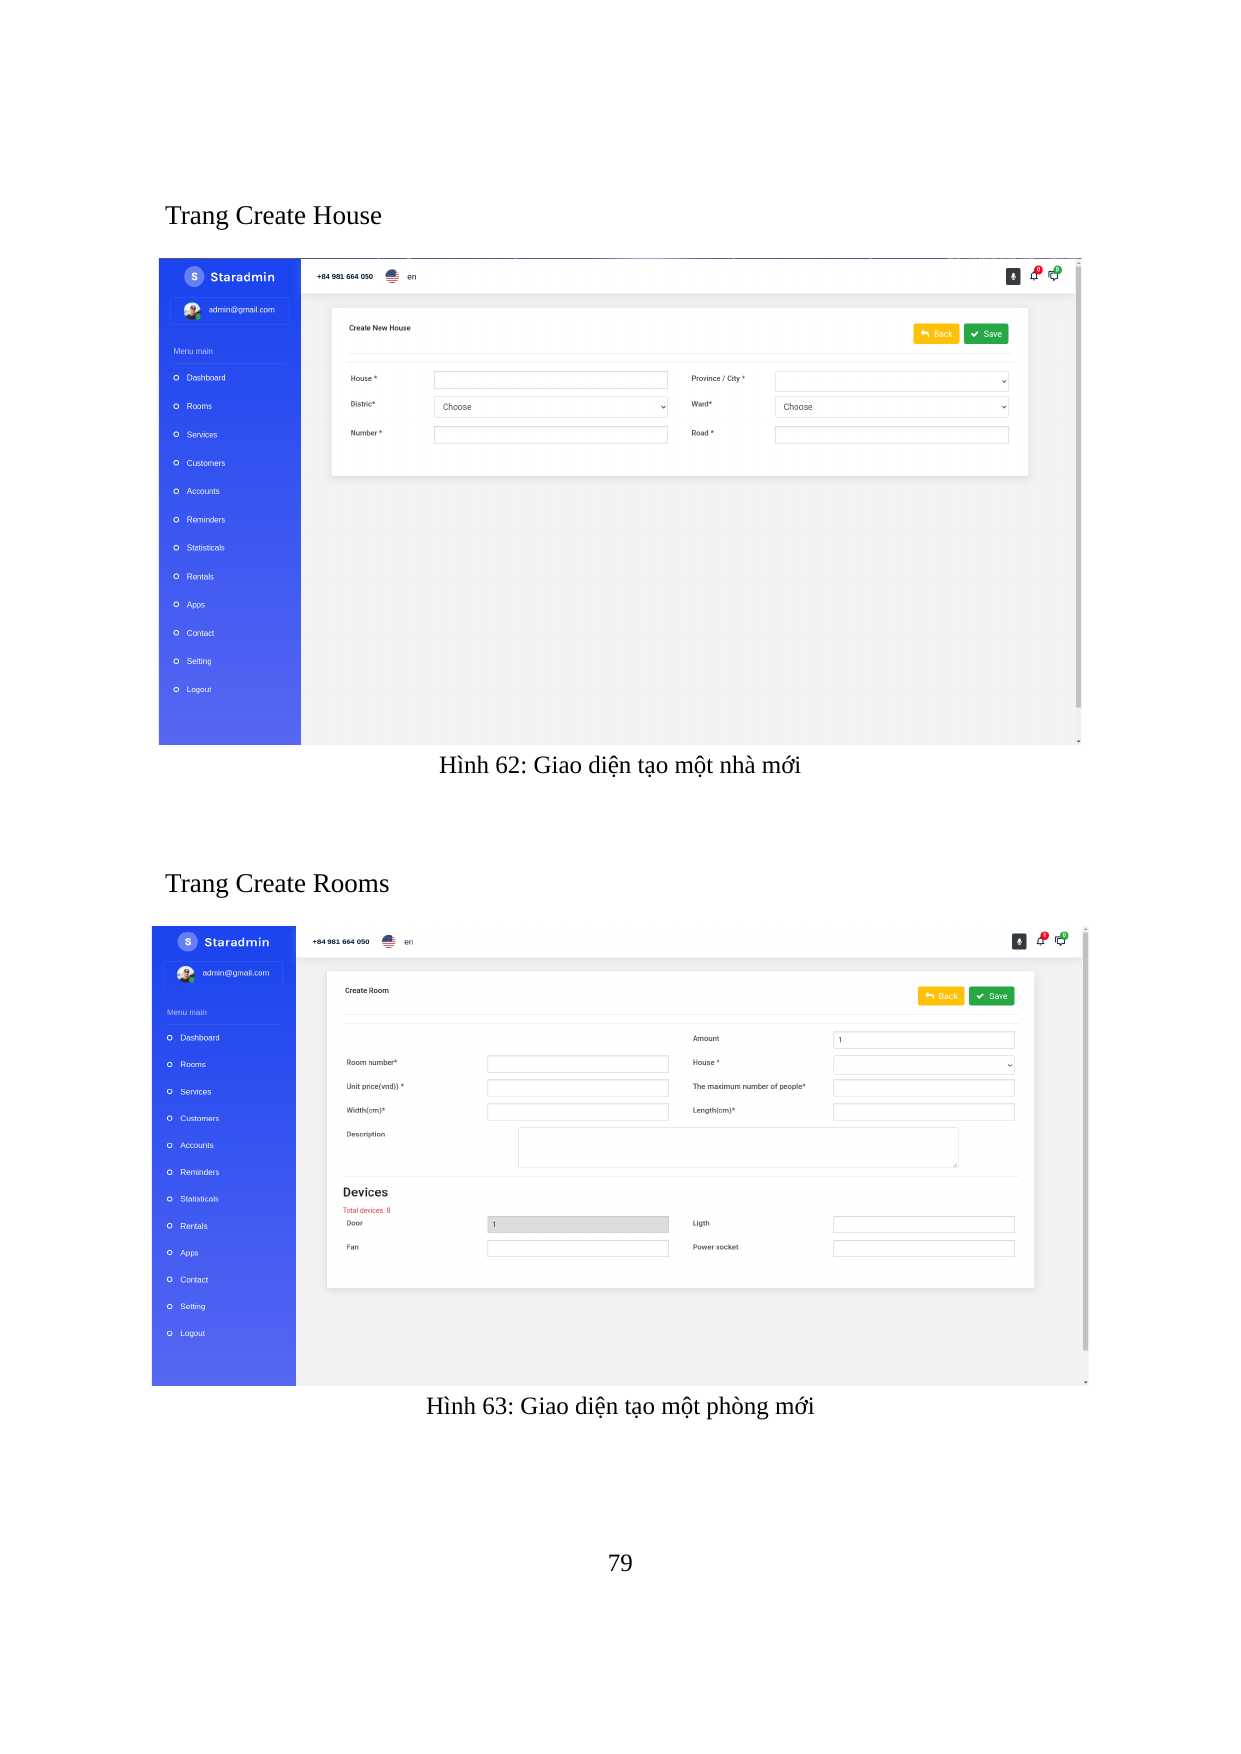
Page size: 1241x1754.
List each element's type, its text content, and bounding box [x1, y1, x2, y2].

text Trang Create Rooms [118, 867, 1122, 898]
text Trang Create House [118, 199, 1122, 231]
picture [151, 926, 1089, 1386]
picture [158, 258, 1082, 745]
